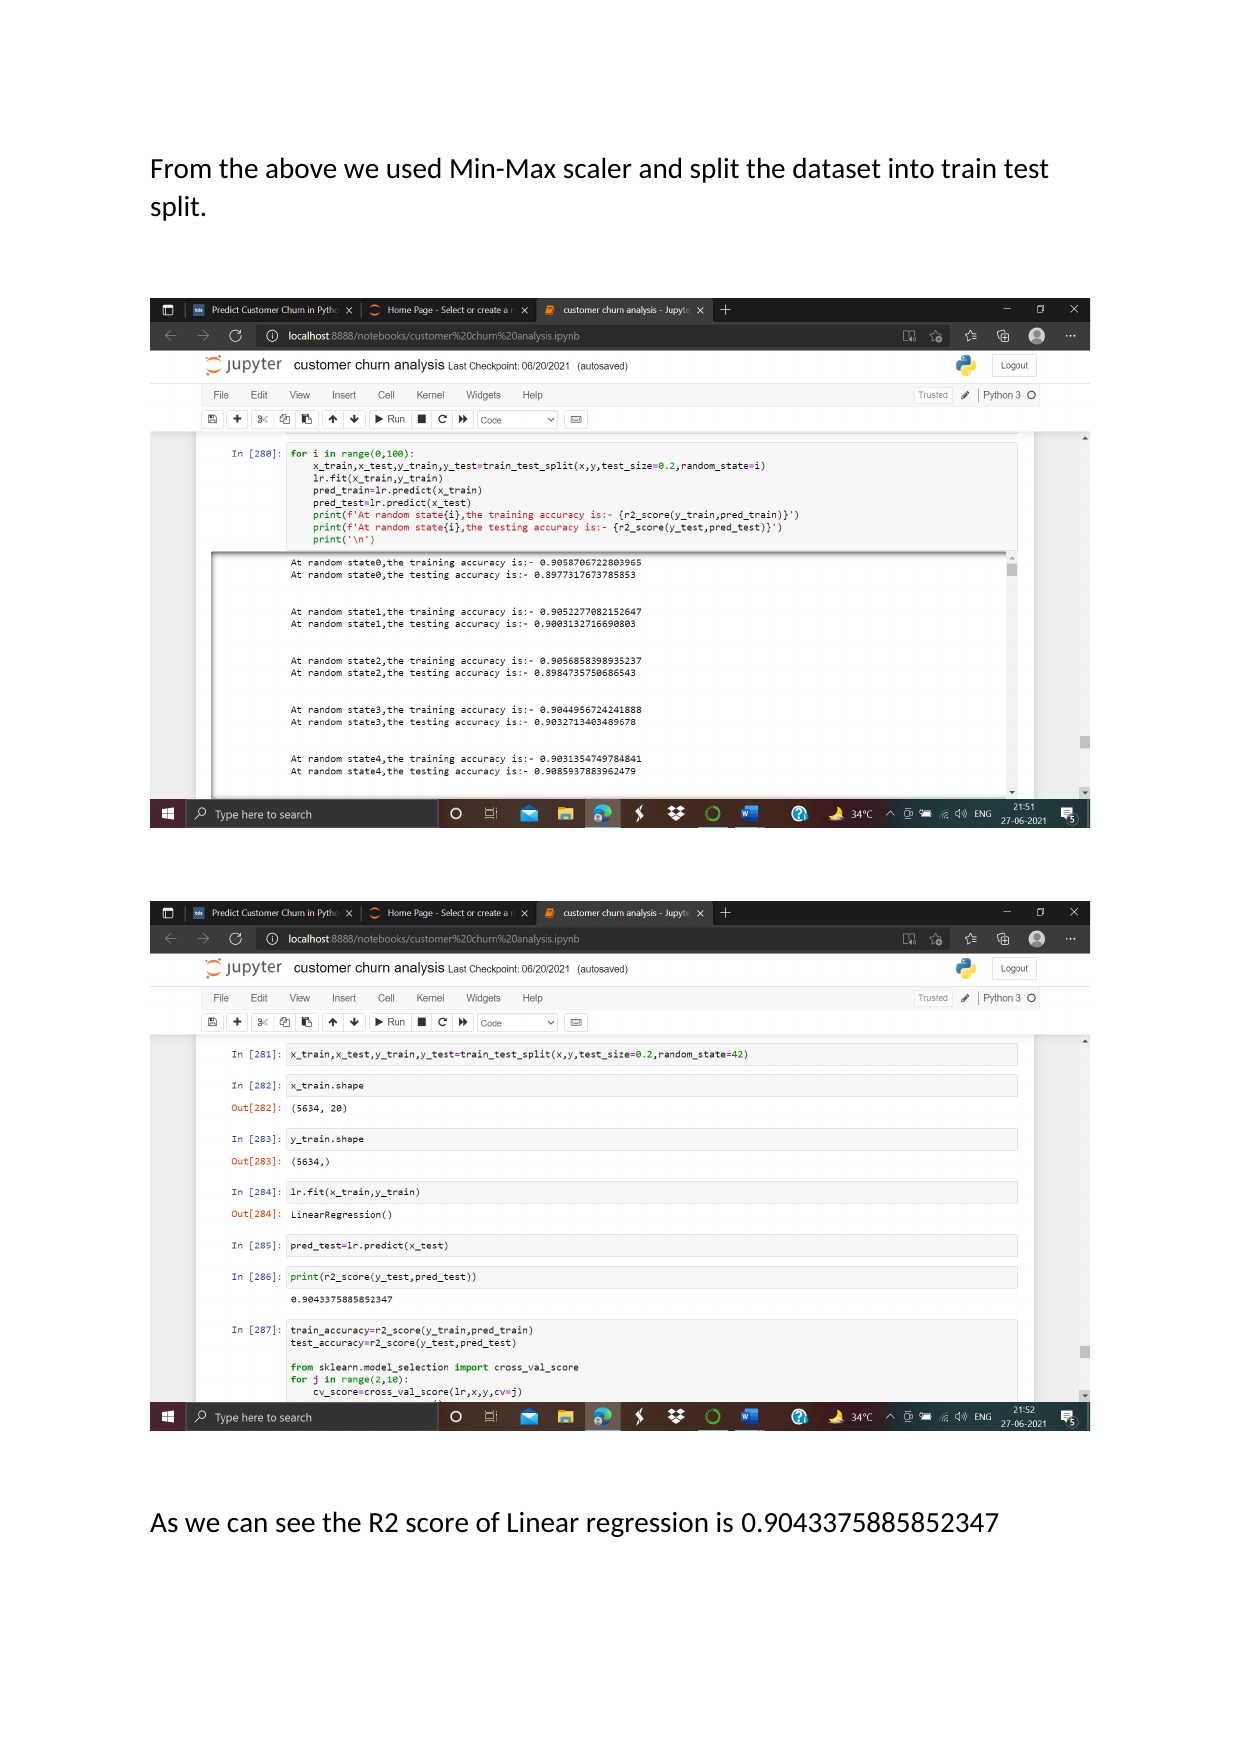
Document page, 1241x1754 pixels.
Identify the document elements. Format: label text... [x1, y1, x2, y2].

text As we can see the R2 score of Linear regression is 0.9043375885852347 [150, 1504, 1090, 1540]
picture [150, 298, 1091, 828]
text From the above we used Min-Max scaler and split the dataset into train test split. [150, 150, 1090, 224]
picture [150, 901, 1091, 1431]
